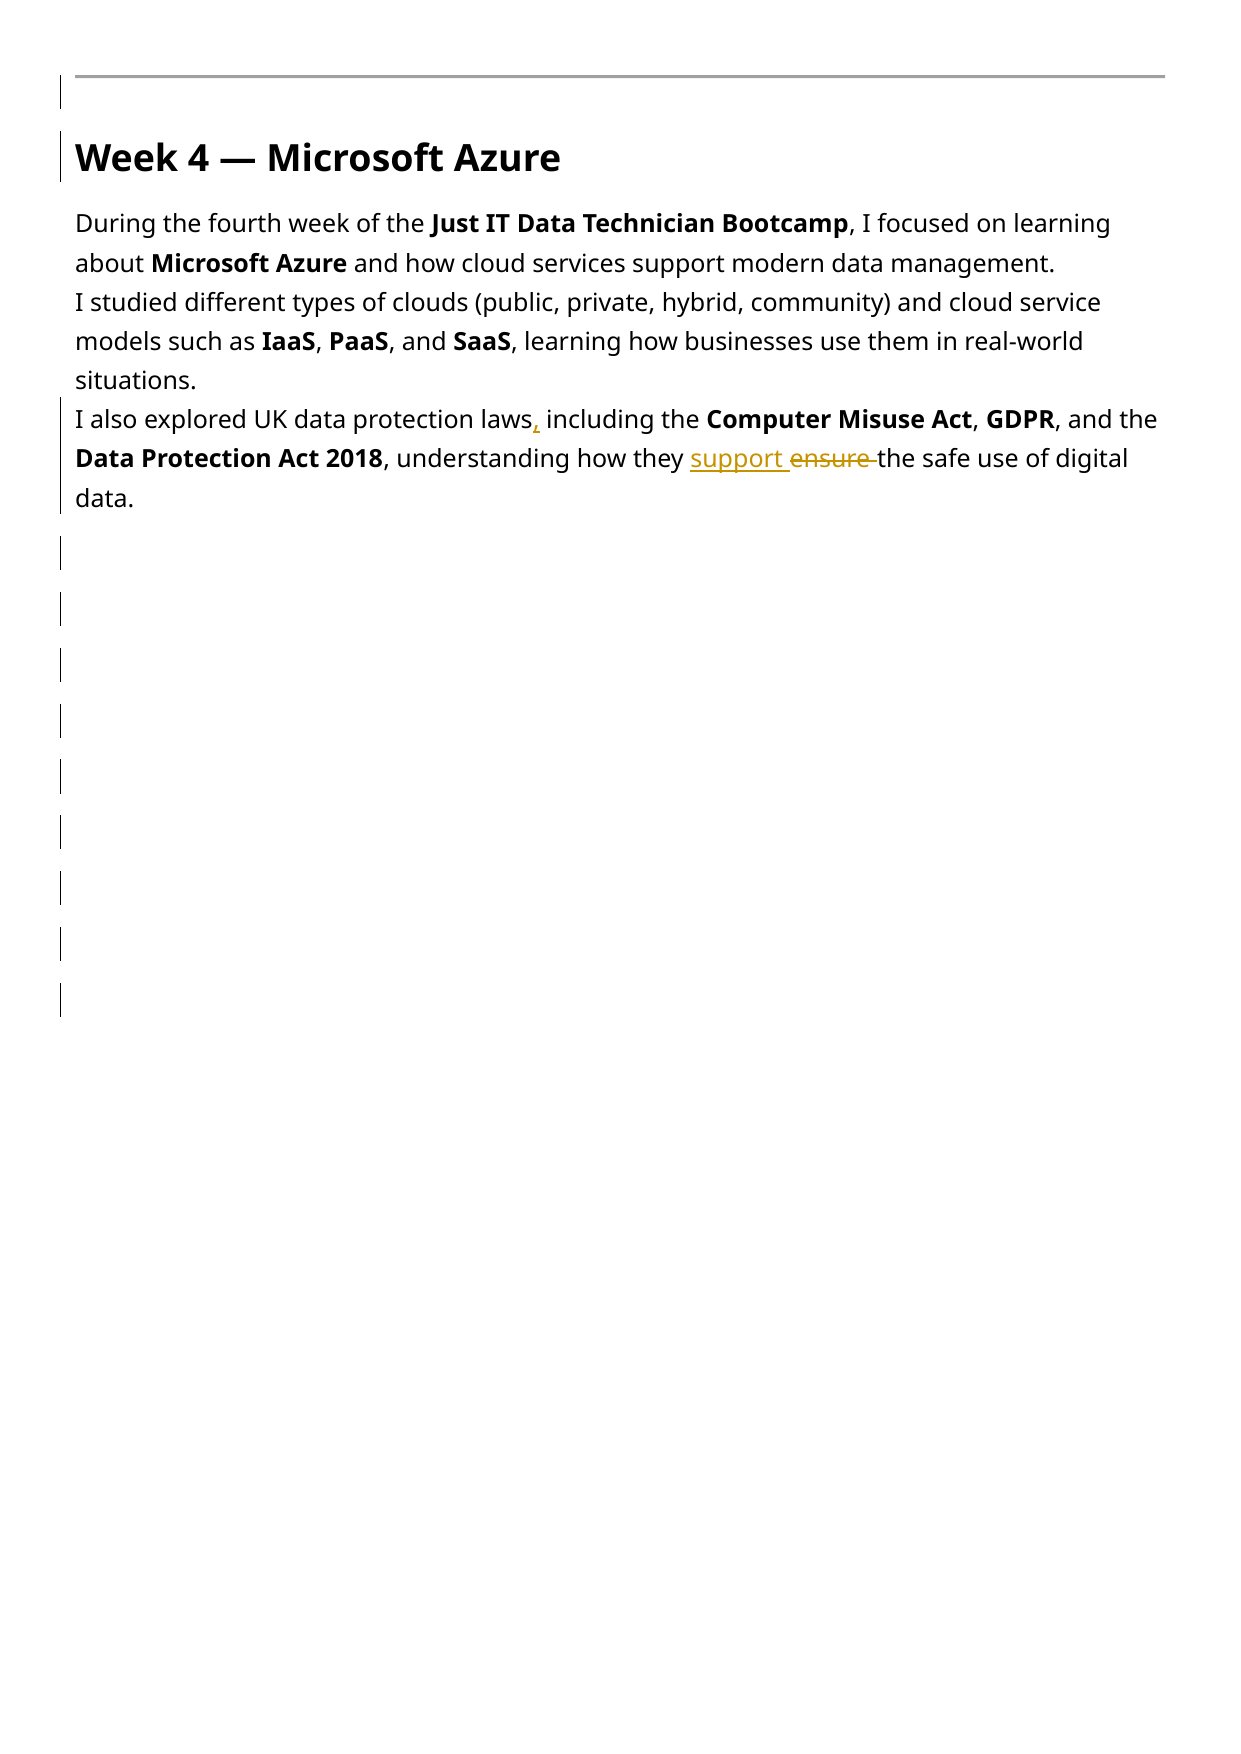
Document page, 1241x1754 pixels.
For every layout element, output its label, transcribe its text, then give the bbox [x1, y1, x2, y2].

text During the fourth week of the Just IT Data Technician Bootcamp, I focused on learning about Microsoft Azure and how cloud services support modern data management. I studied different types of clouds (public, private, hybrid, community) and cloud service models such as IaaS, PaaS, and SaaS, learning how businesses use them in real-world situations. I also explored UK data protection laws including the Computer Misuse Act, GDPR, and the Data Protection Act 2018, understanding how they the safe use of digital data. [75, 206, 1165, 514]
text Week 4 — Microsoft Azure [75, 131, 1165, 182]
